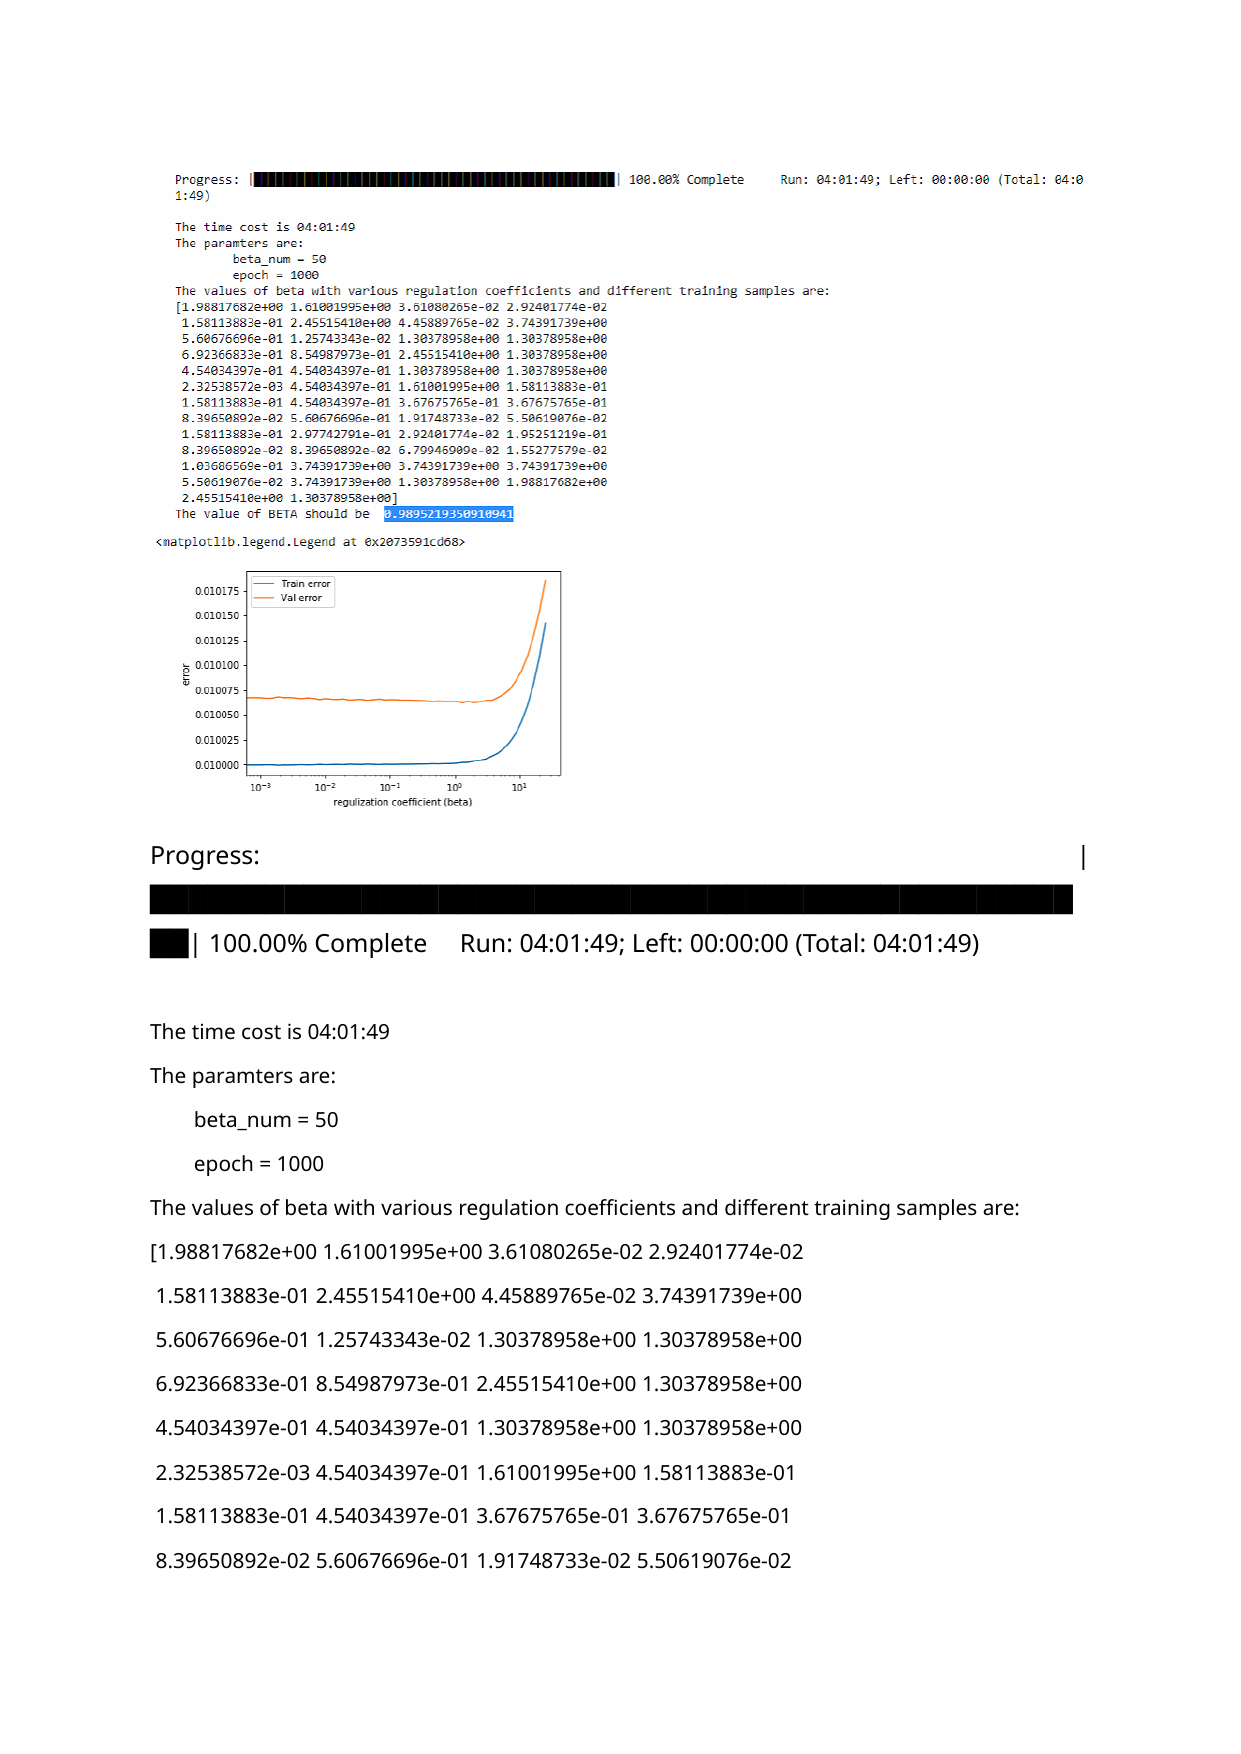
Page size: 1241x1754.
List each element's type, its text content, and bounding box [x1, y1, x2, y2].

picture [150, 172, 1090, 820]
text Progress: |██████████████████████████████████████████████████| 100.00% Complete Run: 04:01:49; Left: 00:00:00 (Total: 04:01:49) [150, 833, 1090, 965]
text 1.58113883e-01 4.54034397e-01 3.67675765e-01 3.67675765e-01 [150, 1494, 1090, 1538]
text 5.60676696e-01 1.25743343e-02 1.30378958e+00 1.30378958e+00 [150, 1318, 1090, 1362]
text 6.92366833e-01 8.54987973e-01 2.45515410e+00 1.30378958e+00 [150, 1362, 1090, 1406]
text 1.58113883e-01 2.45515410e+00 4.45889765e-02 3.74391739e+00 [150, 1273, 1090, 1318]
text 4.54034397e-01 4.54034397e-01 1.30378958e+00 1.30378958e+00 [150, 1406, 1090, 1450]
text The values of beta with various regulation coefficients and different training samples are: [150, 1185, 1090, 1229]
text beta_num = 50 [150, 1097, 1090, 1141]
text [1.98817682e+00 1.61001995e+00 3.61080265e-02 2.92401774e-02 [150, 1229, 1090, 1273]
text The time cost is 04:01:49 [150, 1009, 1090, 1053]
text epoch = 1000 [150, 1141, 1090, 1185]
text 2.32538572e-03 4.54034397e-01 1.61001995e+00 1.58113883e-01 [150, 1450, 1090, 1494]
text 8.39650892e-02 5.60676696e-01 1.91748733e-02 5.50619076e-02 [150, 1538, 1090, 1582]
text The paramters are: [150, 1053, 1090, 1097]
